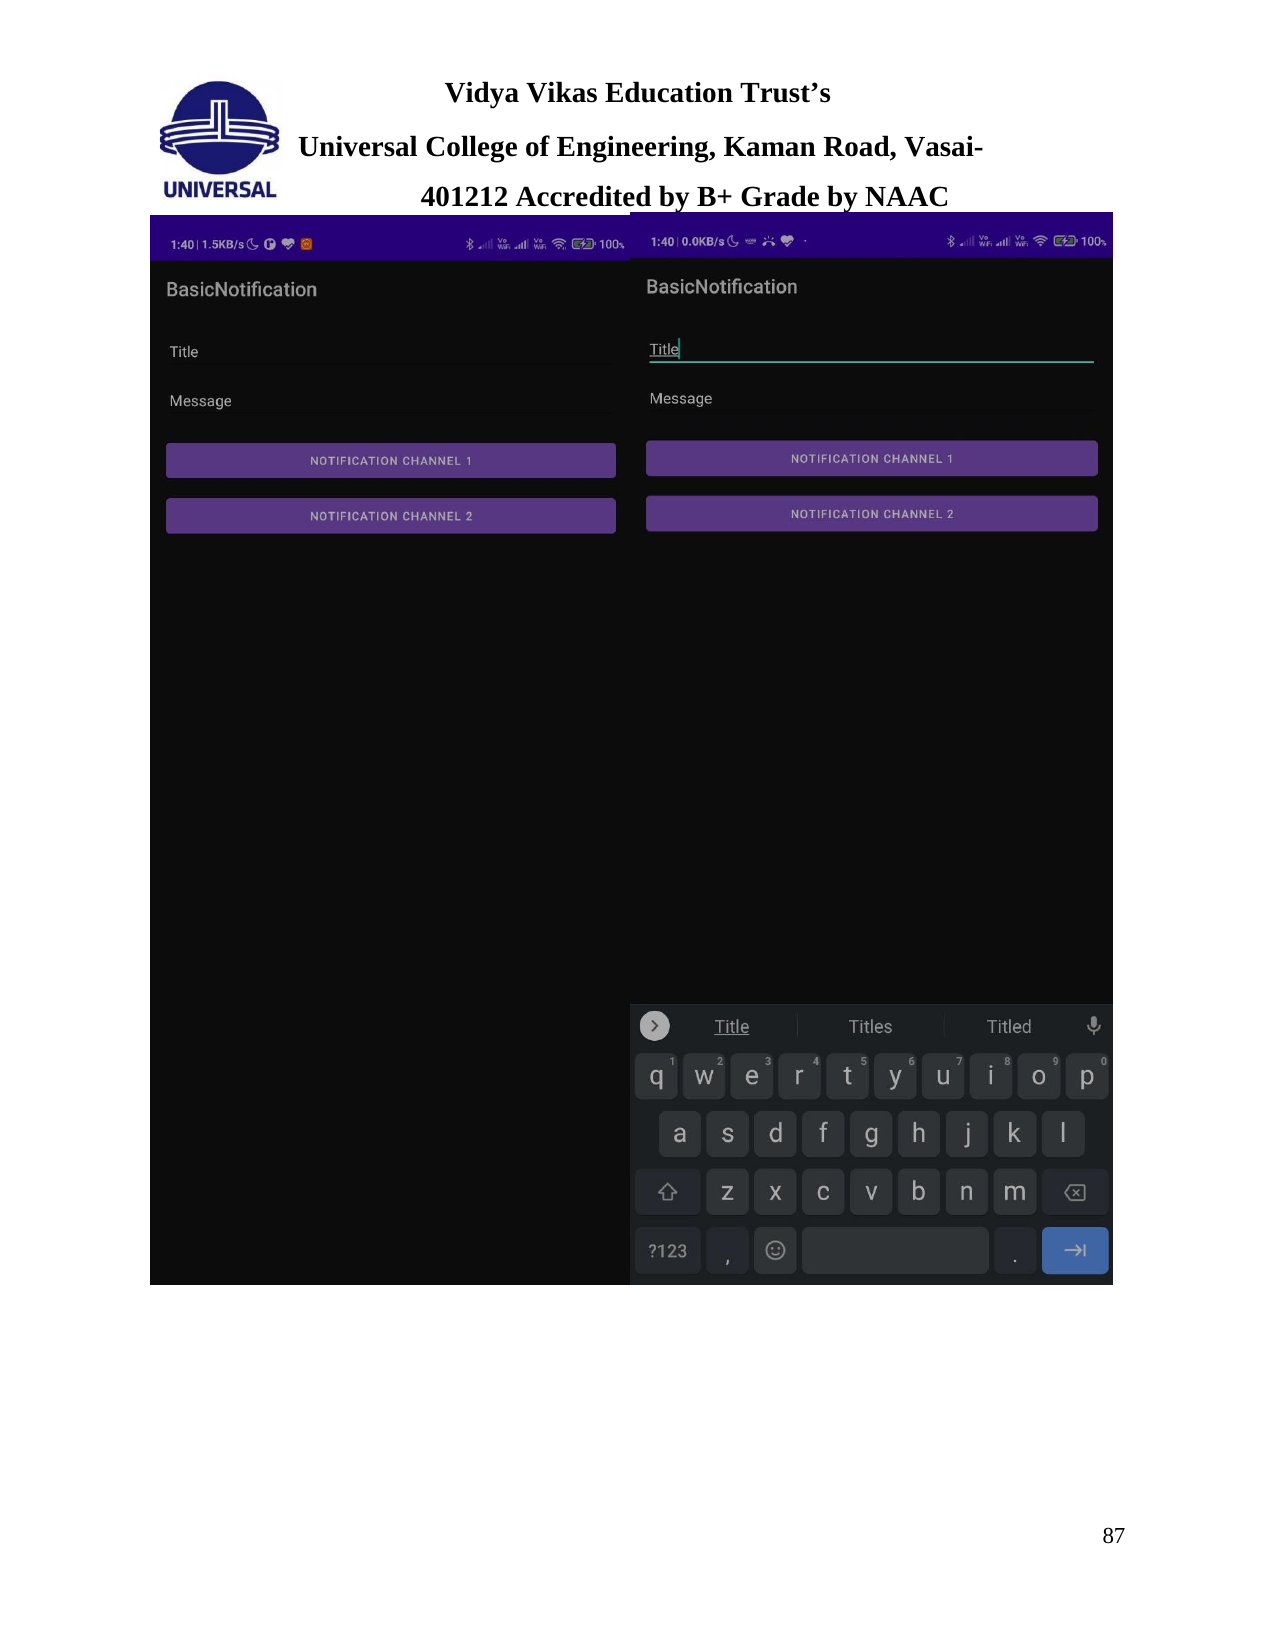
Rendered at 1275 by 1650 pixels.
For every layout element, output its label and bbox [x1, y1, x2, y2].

picture [159, 75, 285, 200]
picture [150, 212, 1113, 1285]
